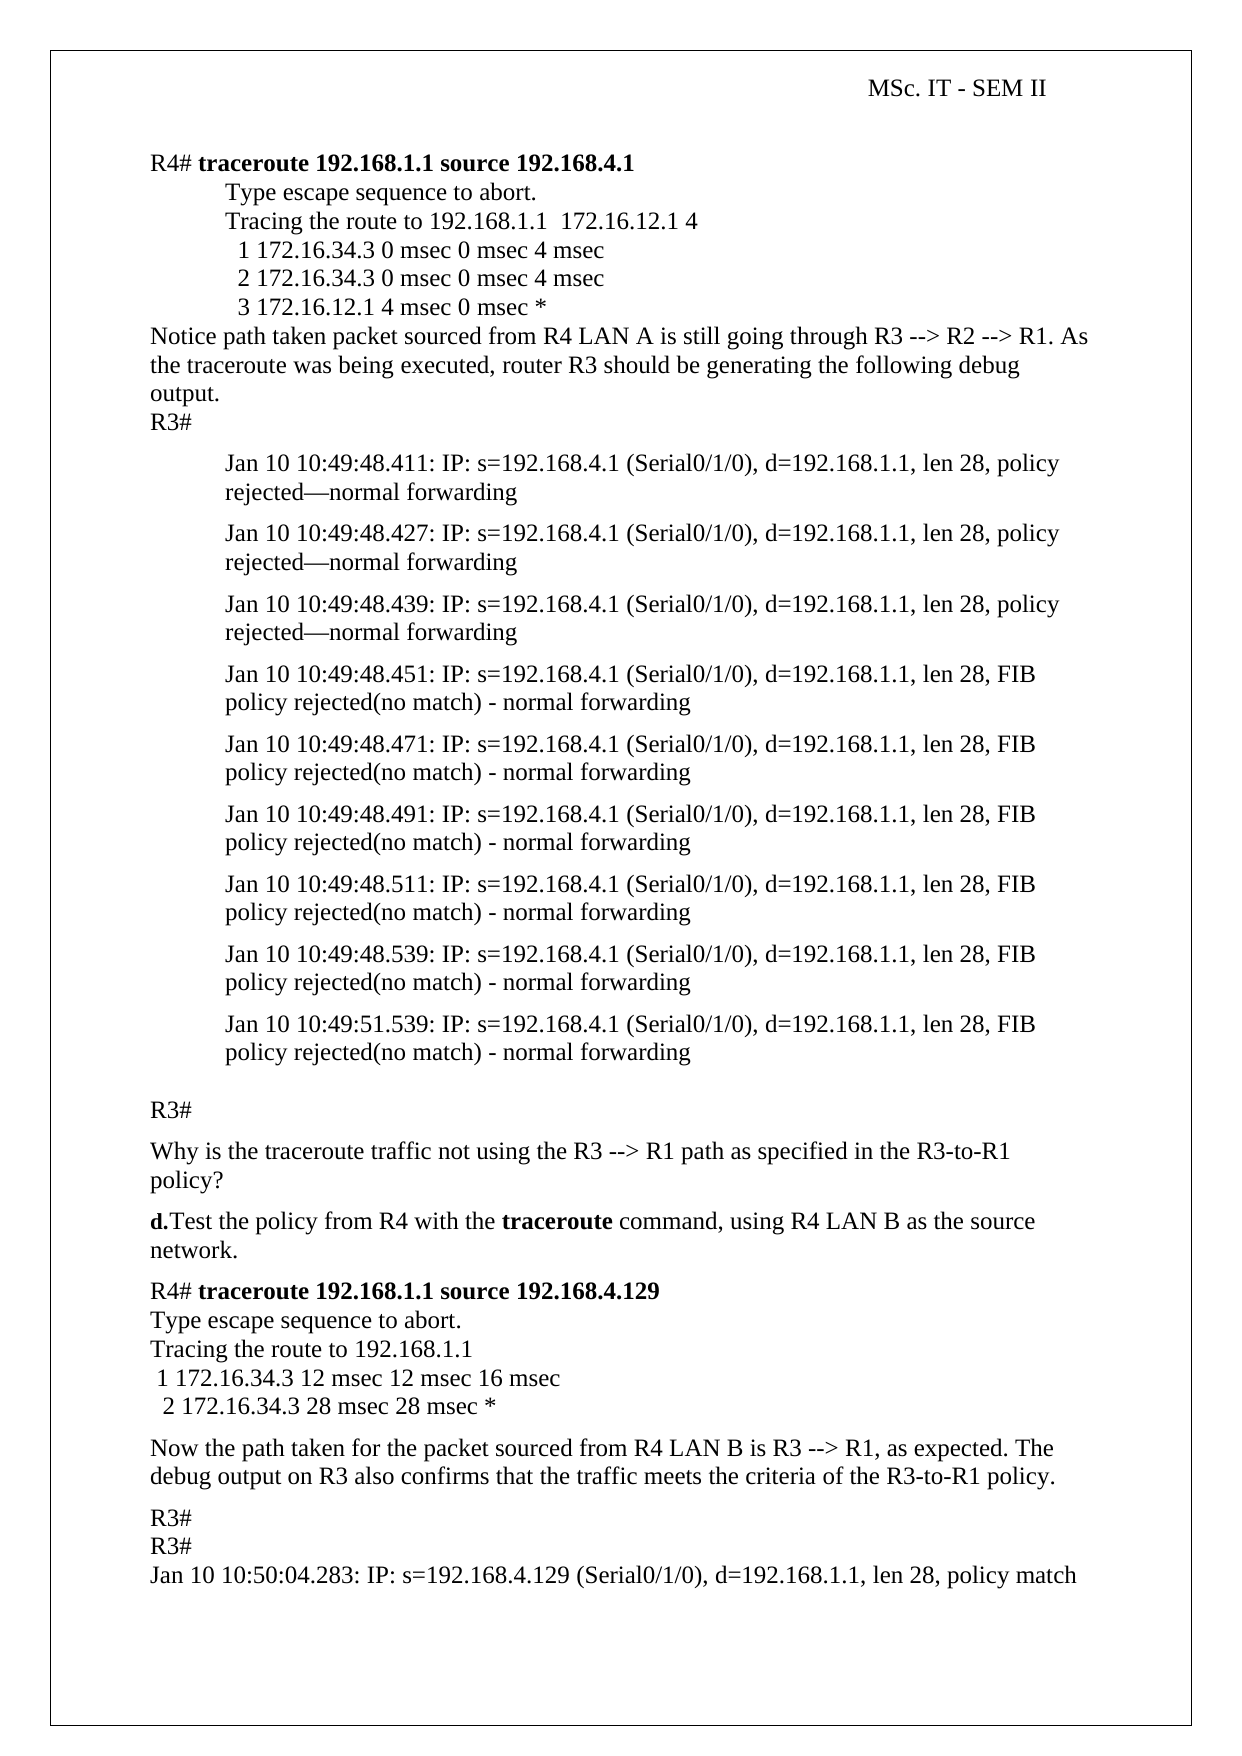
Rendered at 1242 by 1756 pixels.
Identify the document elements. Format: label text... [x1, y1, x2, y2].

list Test the policy from R4 with the traceroute command, using R4 LAN B as the source network. [150, 1206, 1036, 1264]
text Jan 10 10:49:48.451: IP: s=192.168.4.1 (Serial0/1/0), d=192.168.1.1, len 28, FIB [225, 659, 1175, 687]
text 2 172.16.34.3 0 msec 0 msec 4 msec [237, 263, 1175, 292]
text Jan 10 10:49:48.427: IP: s=192.168.4.1 (Serial0/1/0), d=192.168.1.1, len 28, policy [225, 518, 1175, 547]
text R3# R3# [150, 1503, 194, 1560]
text Type escape sequence to abort. [225, 177, 1175, 206]
text Why is the traceroute traffic not using the R3 --> R1 path as specified in the R3-to-R1 policy? [150, 1136, 1013, 1194]
subtitle R4# traceroute 192.168.1.1 source 192.168.4.129 [150, 1276, 1175, 1305]
text Jan 10 10:49:48.439: IP: s=192.168.4.1 (Serial0/1/0), d=192.168.1.1, len 28, policy [225, 589, 1175, 617]
text rejected—normal forwarding [225, 477, 1175, 506]
text 1 172.16.34.3 0 msec 0 msec 4 msec [237, 235, 1175, 263]
text Tracing the route to 192.168.1.1 172.16.12.1 4 [225, 206, 1175, 235]
text Type escape sequence to abort. Tracing the route to 192.168.1.1 [150, 1305, 514, 1363]
text rejected—normal forwarding [225, 547, 1175, 576]
text policy rejected(no match) - normal forwarding [225, 1037, 1175, 1066]
text Jan 10 10:49:48.411: IP: s=192.168.4.1 (Serial0/1/0), d=192.168.1.1, len 28, policy [225, 448, 1175, 477]
text R3# [150, 407, 1175, 436]
text Jan 10 10:50:04.283: IP: s=192.168.4.129 (Serial0/1/0), d=192.168.1.1, len 28, policy match [150, 1560, 1175, 1589]
text 3 172.16.12.1 4 msec 0 msec * [237, 292, 1175, 321]
subtitle R4# traceroute 192.168.1.1 source 192.168.4.1 [150, 148, 1175, 177]
text policy rejected(no match) - normal forwarding [225, 897, 1175, 926]
text Jan 10 10:49:51.539: IP: s=192.168.4.1 (Serial0/1/0), d=192.168.1.1, len 28, FIB [225, 1009, 1175, 1037]
text Jan 10 10:49:48.539: IP: s=192.168.4.1 (Serial0/1/0), d=192.168.1.1, len 28, FIB [225, 939, 1175, 967]
text 2 172.16.34.3 28 msec 28 msec * [162, 1391, 1175, 1420]
text policy rejected(no match) - normal forwarding [225, 757, 1175, 786]
text R3# [150, 1095, 1175, 1124]
text rejected—normal forwarding [225, 617, 1175, 646]
text 1 172.16.34.3 12 msec 12 msec 16 msec [156, 1363, 1175, 1391]
text policy rejected(no match) - normal forwarding [225, 967, 1175, 996]
text policy rejected(no match) - normal forwarding [225, 687, 1175, 716]
text Jan 10 10:49:48.491: IP: s=192.168.4.1 (Serial0/1/0), d=192.168.1.1, len 28, FIB [225, 799, 1175, 827]
text Jan 10 10:49:48.511: IP: s=192.168.4.1 (Serial0/1/0), d=192.168.1.1, len 28, FIB [225, 869, 1175, 897]
text Notice path taken packet sourced from R4 LAN A is still going through R3 --> R2 --> R1. As the traceroute was being executed, router R3 should be generating the following debug output. [150, 321, 1089, 407]
text Now the path taken for the packet sourced from R4 LAN B is R3 --> R1, as expected. The debug output on R3 also confirms that the traffic meets the criteria of the R3-to-R1 policy. [150, 1433, 1056, 1490]
text policy rejected(no match) - normal forwarding [225, 827, 1175, 856]
text Jan 10 10:49:48.471: IP: s=192.168.4.1 (Serial0/1/0), d=192.168.1.1, len 28, FIB [225, 729, 1175, 757]
